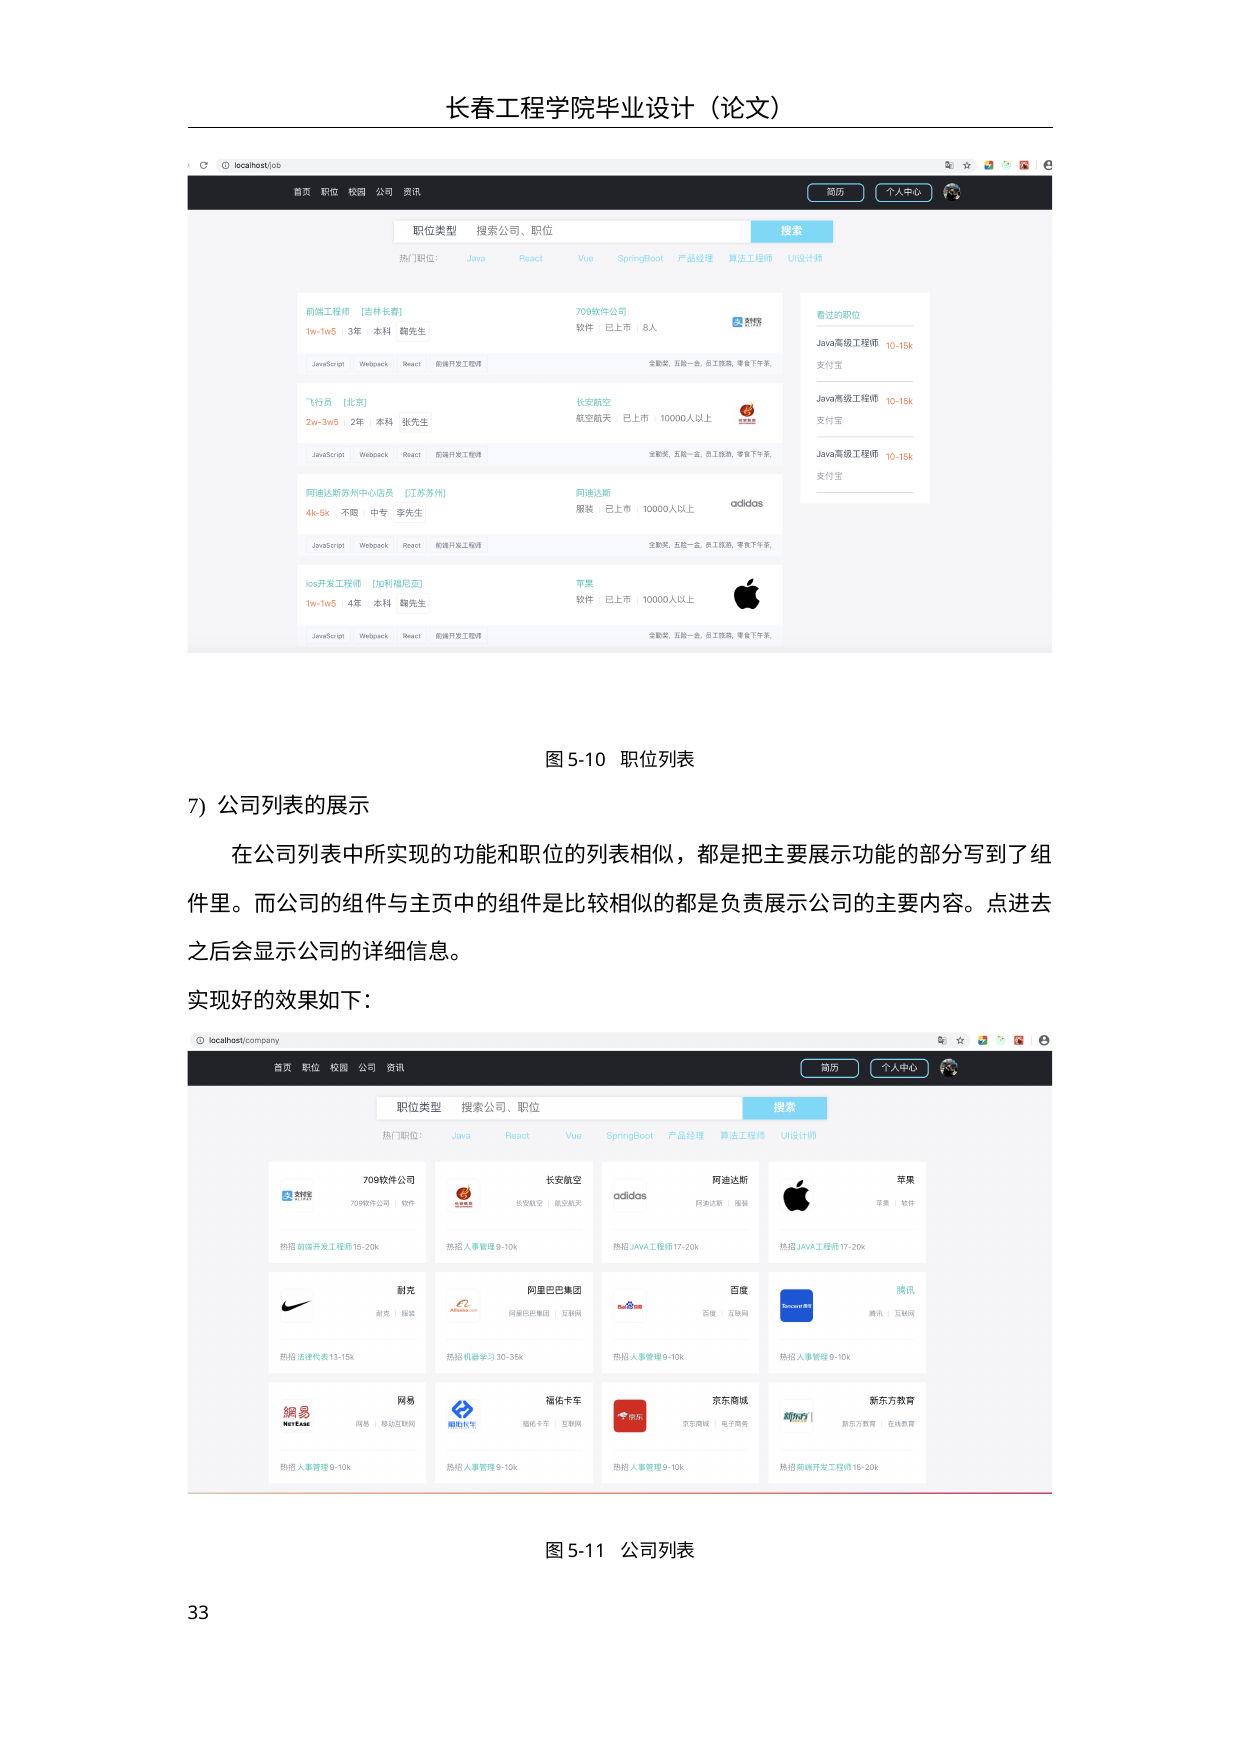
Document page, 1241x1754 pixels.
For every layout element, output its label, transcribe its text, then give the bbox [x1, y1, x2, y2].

text 7) 公司列表的展示 [187, 788, 1053, 821]
picture [187, 1030, 1053, 1494]
text 图5-10 职位列表 [187, 742, 1053, 774]
text 实现好的效果如下： [187, 982, 1053, 1015]
picture [187, 159, 1053, 653]
text 图5-11 公司列表 [187, 1533, 1053, 1566]
text 在公司列表中所实现的功能和职位的列表相似，都是把主要展示功能的部分写到了组件里。而公司的组件与主页中的组件是比较相似的都是负责展示公司的主要内容。点进去之后会显示公司的详细信息。 [187, 836, 1053, 966]
